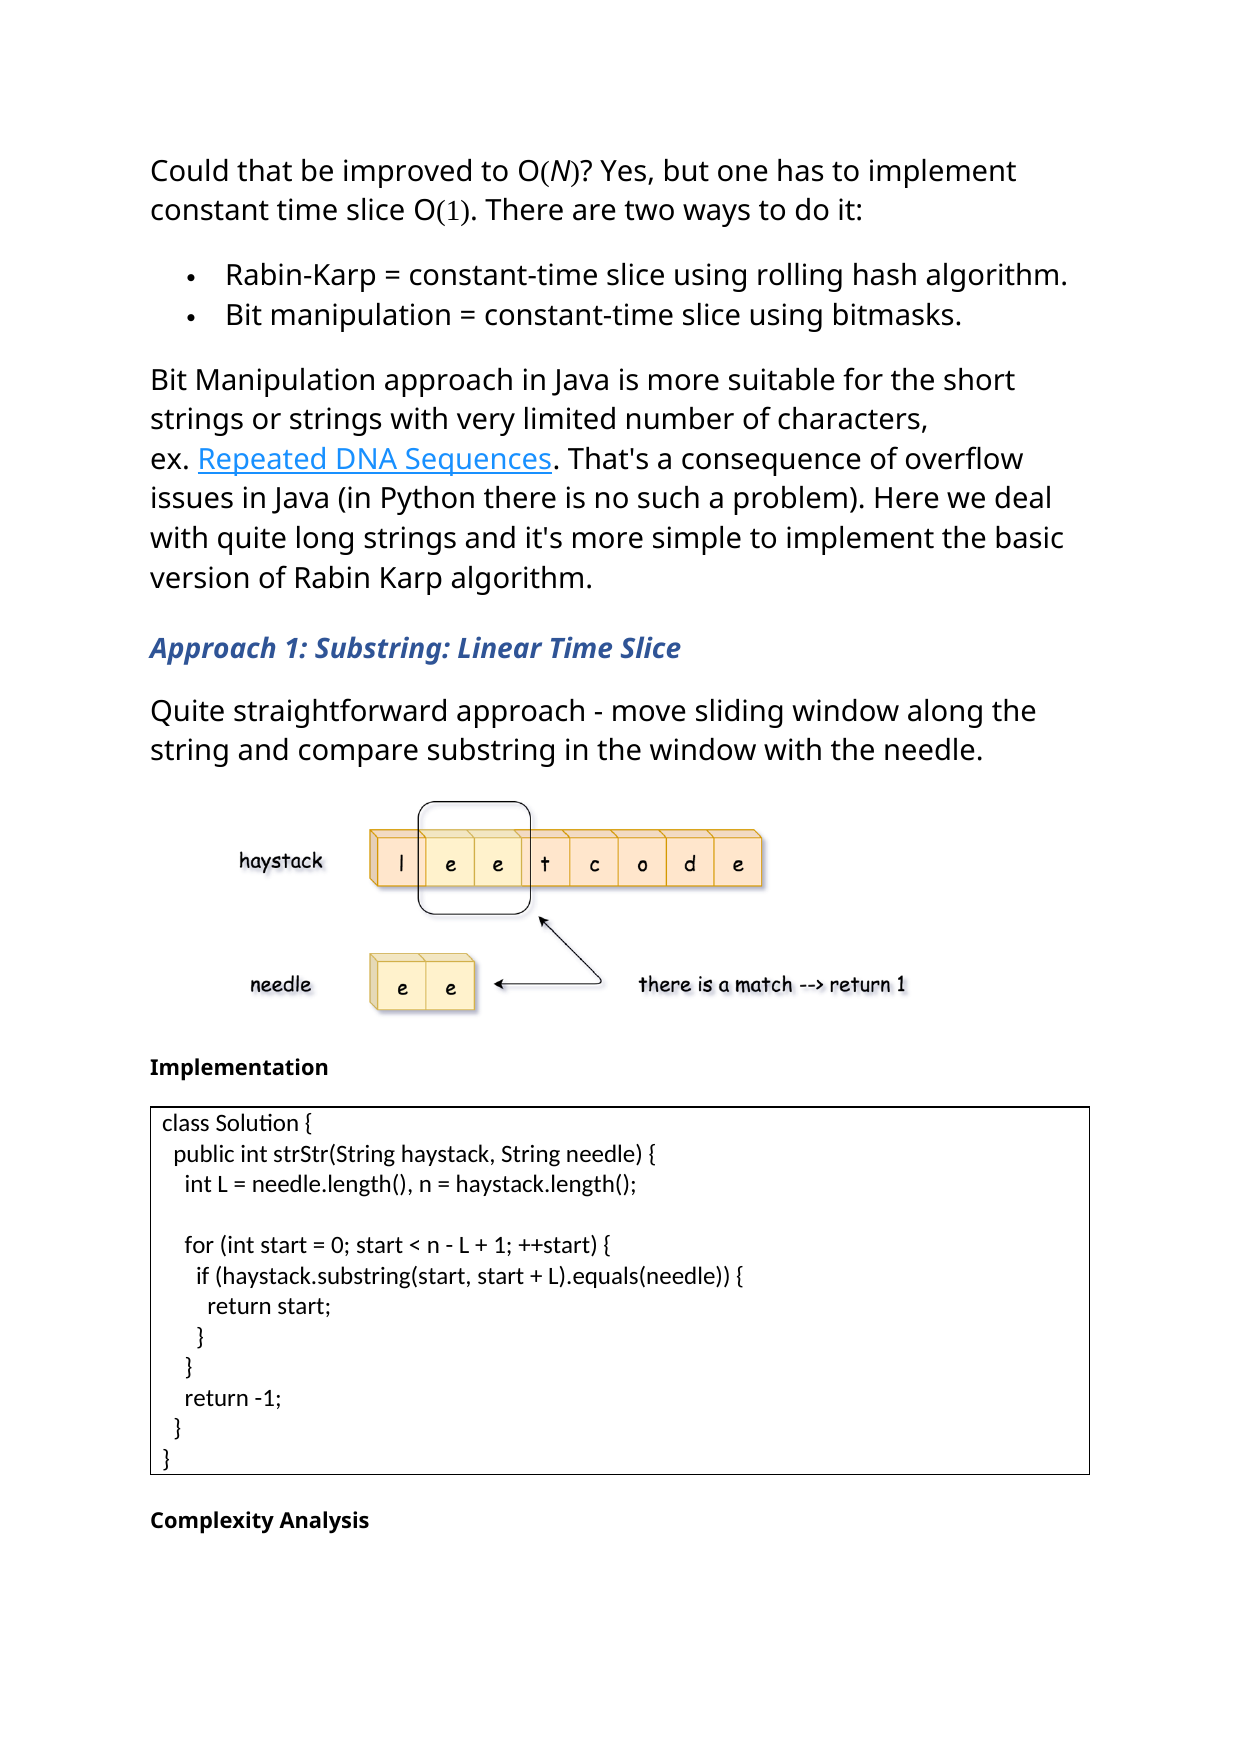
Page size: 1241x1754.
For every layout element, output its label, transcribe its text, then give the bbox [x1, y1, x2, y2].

text Implementation [150, 1052, 1090, 1081]
text Could that be improved to O(N)? Yes, but one has to implement constant time slice O(1). There are two ways to do it: [150, 150, 1090, 229]
text Quite straightforward approach - move sliding window along the string and compare substring in the window with the needle. [150, 690, 1090, 769]
text Complexity Analysis [150, 1505, 1090, 1535]
table_header class Solution { public int strStr(String haystack, String needle) { int L = needle.length(), n = haystack.length(); for (int start = 0; start < n - L + 1; ++start) { if (haystack.substring(start, start + L).equals(needle)) { return start; } } return -1; } } [151, 1108, 1089, 1474]
text Bit Manipulation approach in Java is more suitable for the short strings or strings with very limited number of characters, ex. Repeated DNA Sequences. That's a consequence of overflow issues in Java (in Python there is no such a problem). Here we deal with quite long strings and it's more simple to implement the basic version of Rabin Karp algorithm. [150, 359, 1090, 597]
list Rabin-Karp = constant-time slice using rolling hash algorithm. [187, 254, 1090, 294]
picture [150, 794, 1091, 1027]
list Bit manipulation = constant-time slice using bitmasks. [187, 294, 1090, 334]
subtitle Approach 1: Substring: Linear Time Slice [150, 628, 1090, 666]
